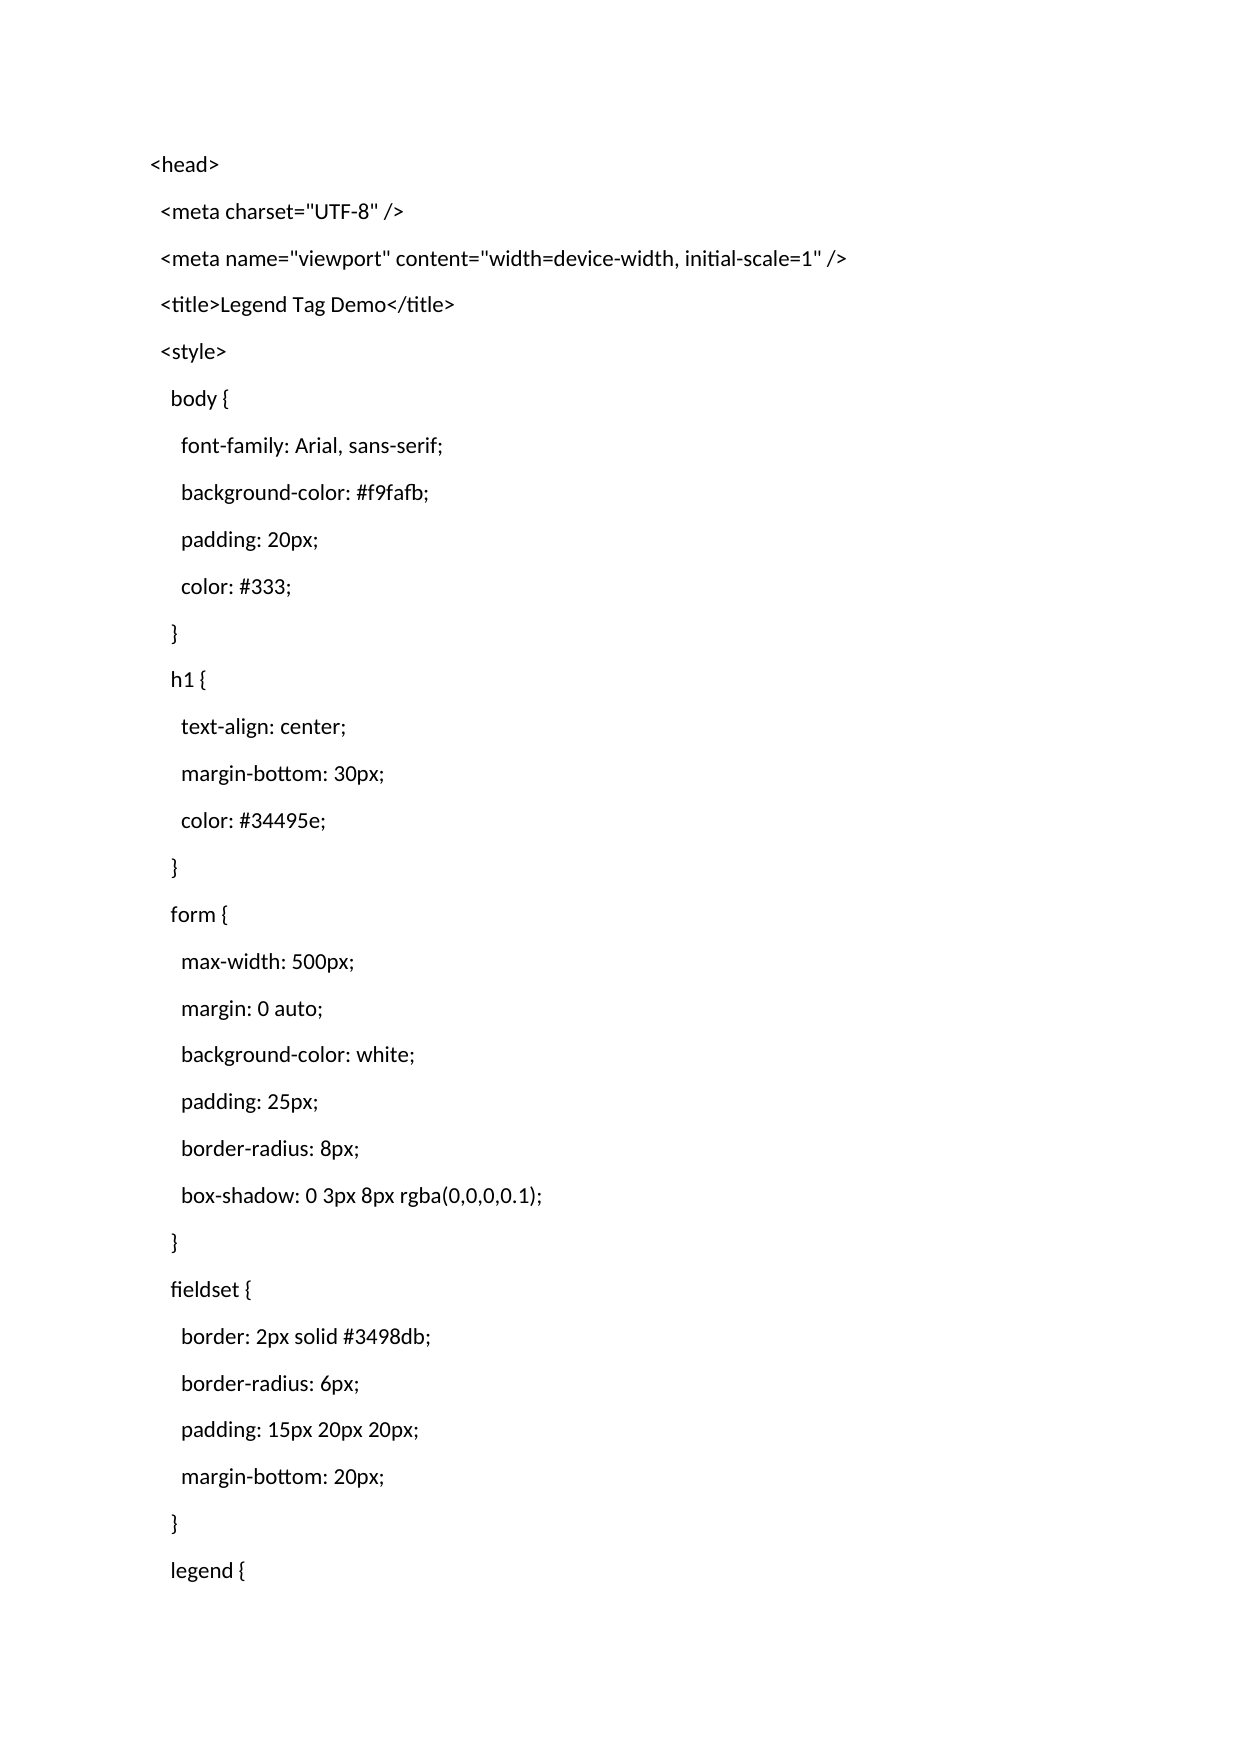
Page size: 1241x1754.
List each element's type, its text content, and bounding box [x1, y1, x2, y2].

text border-radius: 6px; [150, 1369, 1090, 1397]
text color: #333; [150, 572, 1090, 600]
text } [150, 1509, 1090, 1537]
text h1 { [150, 666, 1090, 694]
text padding: 20px; [150, 525, 1090, 553]
text margin: 0 auto; [150, 994, 1090, 1022]
text margin-bottom: 20px; [150, 1462, 1090, 1491]
text border-radius: 8px; [150, 1134, 1090, 1162]
text legend { [150, 1556, 1090, 1584]
text margin-bottom: 30px; [150, 759, 1090, 787]
text color: #34495e; [150, 806, 1090, 834]
text border: 2px solid #3498db; [150, 1322, 1090, 1350]
text <meta name="viewport" content="width=device-width, initial-scale=1" /> [150, 244, 1090, 272]
text padding: 15px 20px 20px; [150, 1416, 1090, 1444]
text background-color: white; [150, 1041, 1090, 1069]
text fieldset { [150, 1275, 1090, 1303]
text <meta charset="UTF-8" /> [150, 197, 1090, 225]
text background-color: #f9fafb; [150, 478, 1090, 506]
text <title>Legend Tag Demo</title> [150, 291, 1090, 319]
text font-family: Arial, sans-serif; [150, 431, 1090, 459]
text <head> [150, 150, 1090, 178]
text } [150, 1228, 1090, 1256]
text form { [150, 900, 1090, 928]
text } [150, 853, 1090, 881]
text max-width: 500px; [150, 947, 1090, 975]
text box-shadow: 0 3px 8px rgba(0,0,0,0.1); [150, 1181, 1090, 1209]
text text-align: center; [150, 712, 1090, 741]
text body { [150, 384, 1090, 412]
text <style> [150, 337, 1090, 366]
text } [150, 619, 1090, 647]
text padding: 25px; [150, 1087, 1090, 1116]
